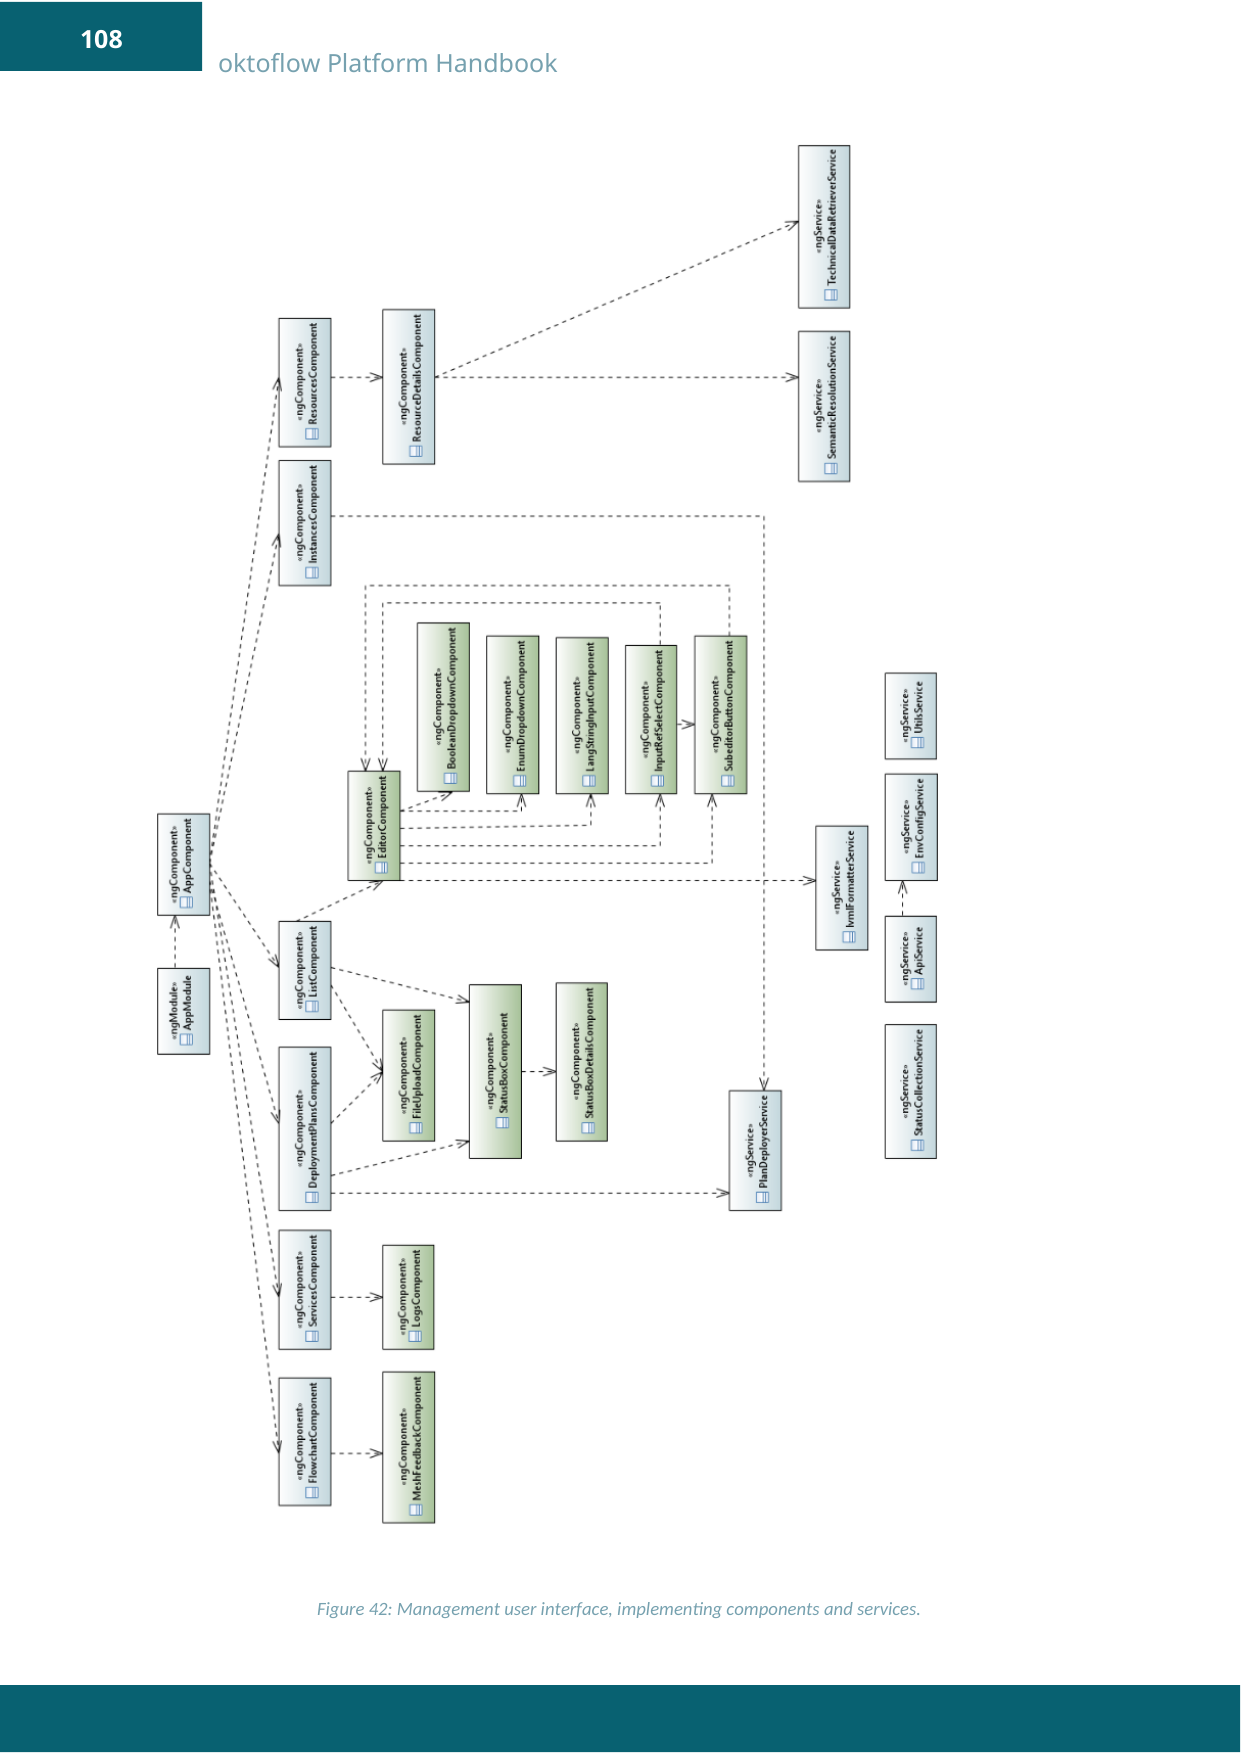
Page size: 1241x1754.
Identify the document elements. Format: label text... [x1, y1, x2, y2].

picture [149, 138, 946, 1531]
text Figure 42: Management user interface, implementing components and services. [148, 1597, 1093, 1620]
